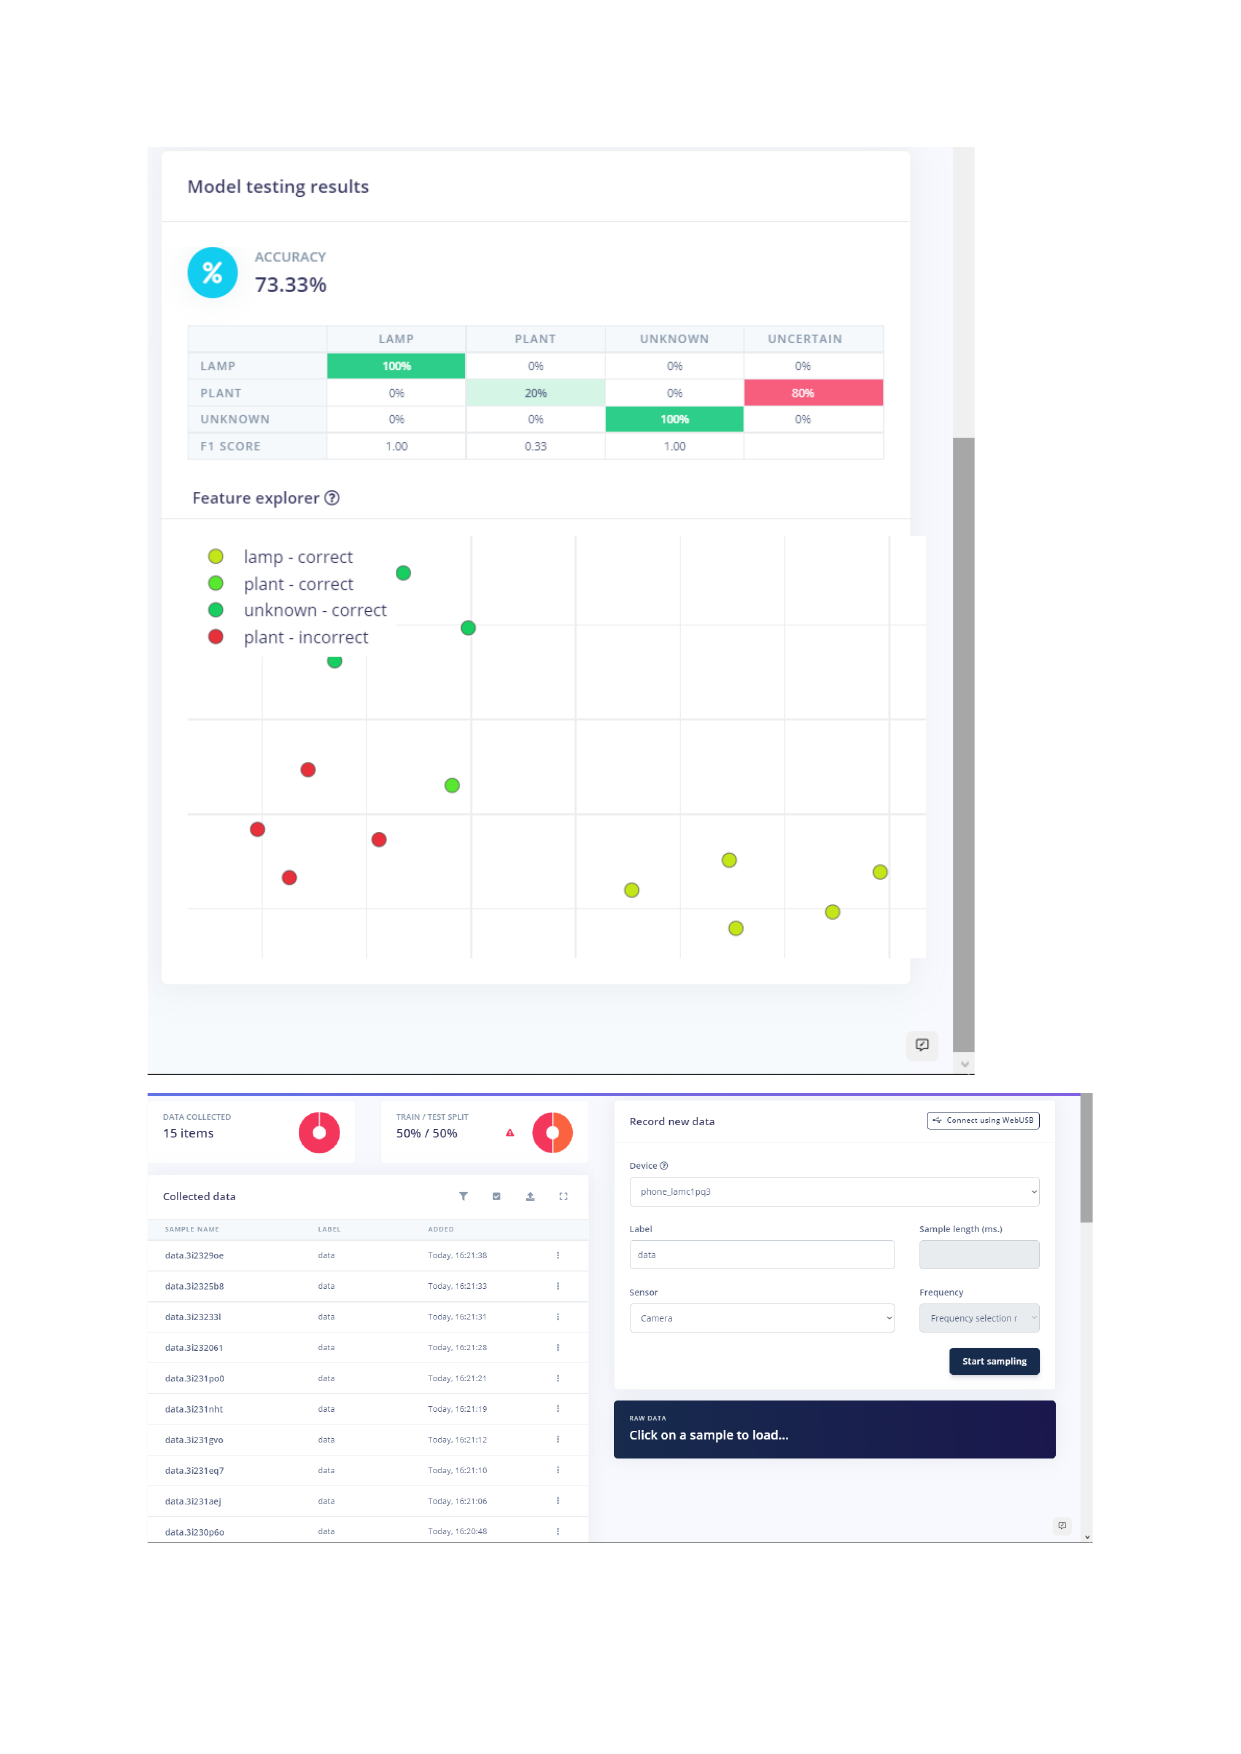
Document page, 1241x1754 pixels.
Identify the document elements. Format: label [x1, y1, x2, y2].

picture [147, 1093, 1093, 1543]
picture [147, 147, 975, 1075]
